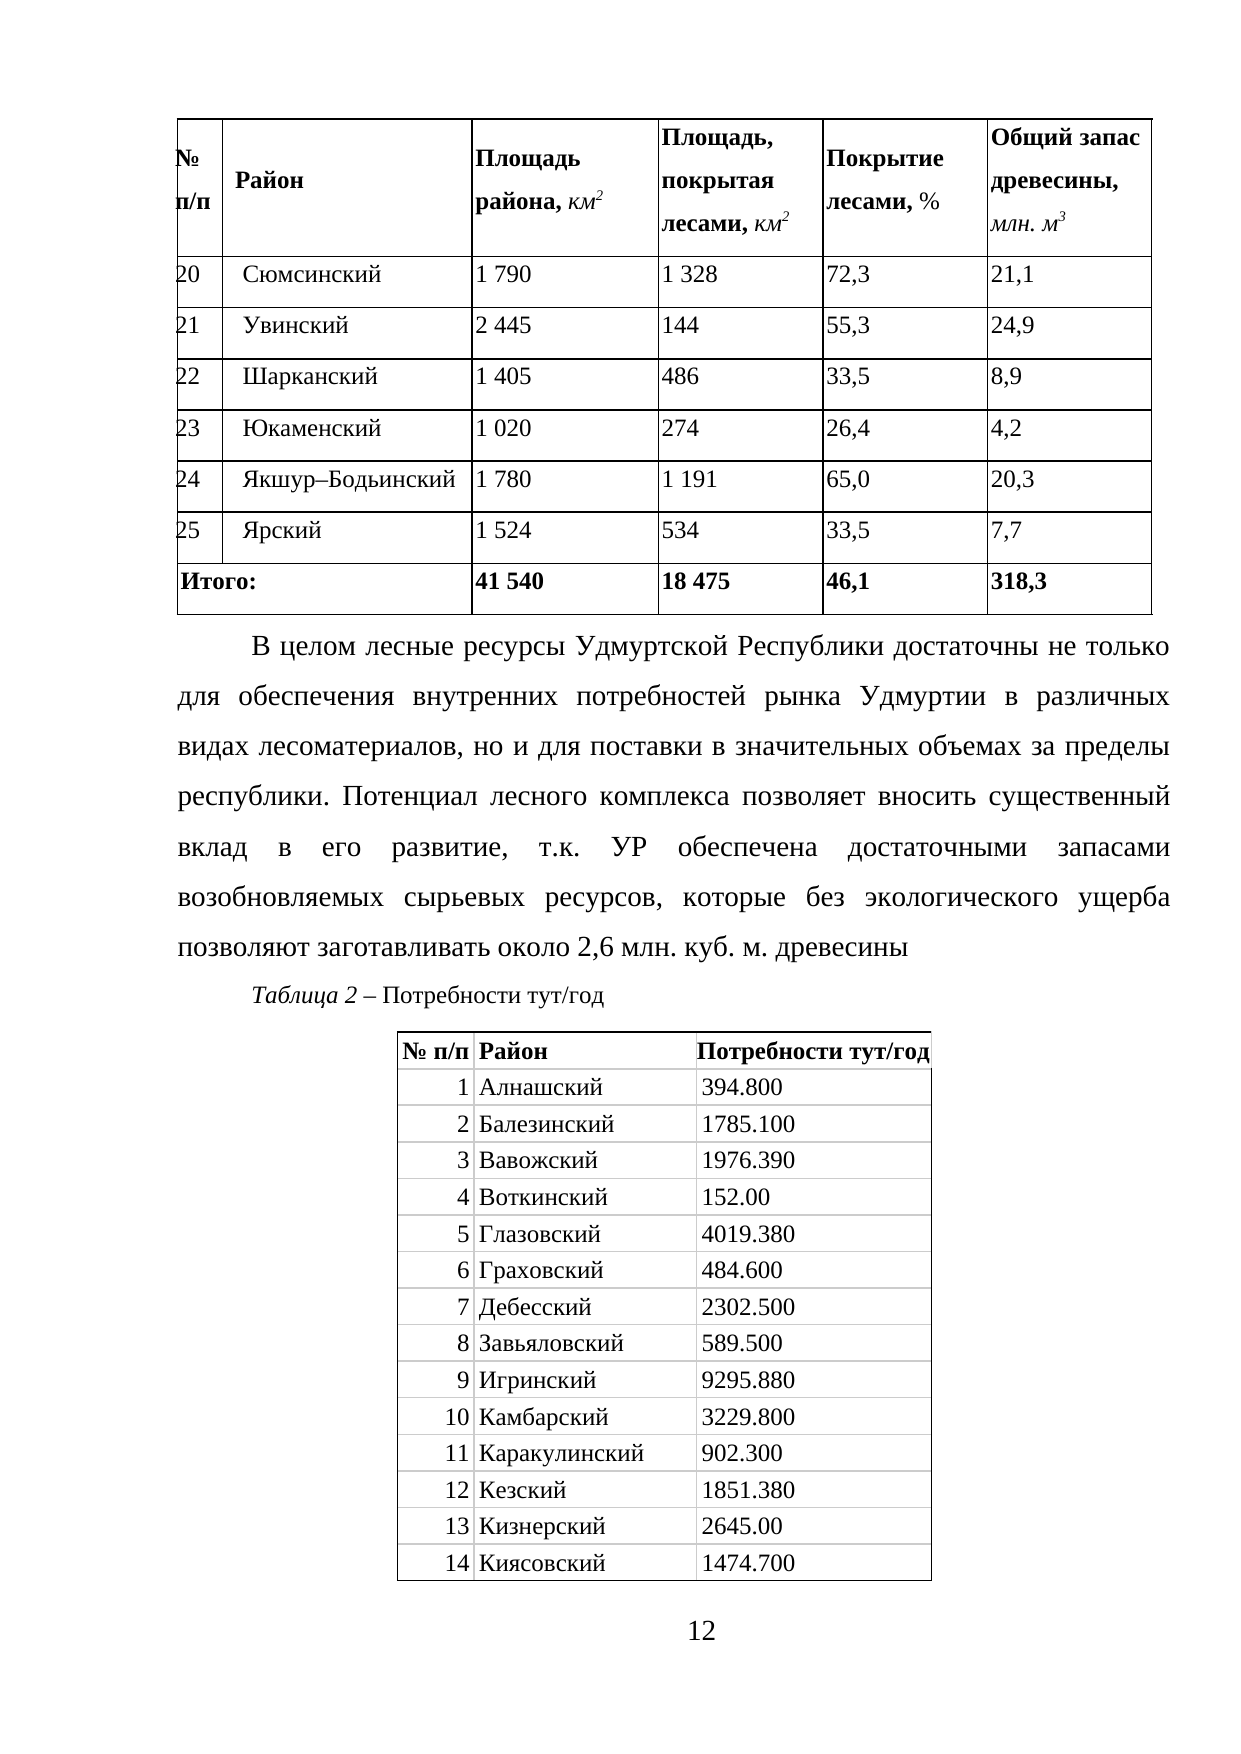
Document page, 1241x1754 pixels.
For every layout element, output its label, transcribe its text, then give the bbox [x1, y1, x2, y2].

table_cell 8,9 [988, 360, 1151, 409]
table_cell 1 790 [473, 257, 658, 307]
table_header Район [223, 120, 471, 256]
table_cell 589.500 [697, 1325, 931, 1360]
table_cell 7,7 [988, 513, 1151, 562]
table_cell Сюмсинский [223, 257, 471, 307]
table_cell 318,3 [988, 564, 1151, 613]
table_cell 11 [398, 1435, 473, 1470]
table_cell 18 475 [659, 564, 822, 613]
table_header Потребности тут/год [697, 1033, 931, 1068]
table_cell 22 [178, 360, 222, 409]
table_cell Вавожский [475, 1143, 696, 1177]
table_cell 1976.390 [697, 1143, 931, 1177]
table_cell Увинский [223, 308, 471, 358]
table_cell 1 405 [473, 360, 658, 409]
table_cell 144 [659, 308, 822, 358]
table_cell Кизнерский [475, 1508, 696, 1543]
table_cell 26,4 [824, 411, 987, 460]
table_cell 20,3 [988, 462, 1151, 511]
table_cell 10 [398, 1398, 473, 1433]
table_cell 24 [178, 462, 222, 511]
table_cell 41 540 [473, 564, 658, 613]
table_cell 486 [659, 360, 822, 409]
table_header № п/п [178, 120, 222, 256]
table_cell 21 [178, 308, 222, 358]
table_cell Балезинский [475, 1106, 696, 1141]
table_cell 9295.880 [697, 1362, 931, 1397]
table_cell Кезский [475, 1472, 696, 1507]
table_cell Юкаменский [223, 411, 471, 460]
table_cell 1 524 [473, 513, 658, 562]
table_cell 55,3 [824, 308, 987, 358]
table_cell 902.300 [697, 1435, 931, 1470]
table_header Покрытие лесами, % [824, 120, 987, 256]
text В целом лесные ресурсы Удмуртской Республики достаточны не только для обеспечения внутренних потребностей рынка Удмуртии в различных видах лесоматериалов, но и для поставки в значительных объемах за пределы республики. Потенциал лесного комплекса позволяет вносить существенный вклад в его развитие, т.к. УР обеспечена достаточными запасами возобновляемых сырьевых ресурсов, которые без экологического ущерба позволяют заготавливать около 2,6 млн. куб. м. древесины [177, 628, 1171, 963]
table_cell 20 [178, 257, 222, 307]
table_cell 33,5 [824, 513, 987, 562]
table_cell Итого: [178, 564, 471, 613]
table_cell Киясовский [475, 1545, 696, 1580]
table_cell 1 328 [659, 257, 822, 307]
table_header Площадь, покрытая лесами, км2 [659, 120, 822, 256]
table_cell 12 [398, 1472, 473, 1507]
table_cell 33,5 [824, 360, 987, 409]
table_cell 6 [398, 1252, 473, 1287]
table_cell Алнашский [475, 1070, 696, 1104]
table_cell 152.00 [697, 1179, 931, 1214]
text Таблица 2 – Потребности тут/год [177, 980, 1152, 1008]
table_cell 1 191 [659, 462, 822, 511]
table_cell Игринский [475, 1362, 696, 1397]
table_cell 46,1 [824, 564, 987, 613]
table_cell 1 020 [473, 411, 658, 460]
table_cell 1 780 [473, 462, 658, 511]
table_cell 21,1 [988, 257, 1151, 307]
table_cell 9 [398, 1362, 473, 1397]
table_cell 3229.800 [697, 1398, 931, 1433]
table_header № п/п [398, 1033, 473, 1068]
table_cell Камбарский [475, 1398, 696, 1433]
table_cell 4019.380 [697, 1216, 931, 1251]
table_cell Каракулинский [475, 1435, 696, 1470]
table_cell 1474.700 [697, 1545, 931, 1580]
table_cell 65,0 [824, 462, 987, 511]
table_cell Дебесский [475, 1289, 696, 1324]
table_cell Шарканский [223, 360, 471, 409]
table_cell 14 [398, 1545, 473, 1580]
table_cell 1851.380 [697, 1472, 931, 1507]
table_cell Якшур–Бодьинский [223, 462, 471, 511]
table_cell 23 [178, 411, 222, 460]
table_cell 4 [398, 1179, 473, 1214]
table_cell 25 [178, 513, 222, 562]
table_header Общий запас древесины, млн. м3 [988, 120, 1151, 256]
table_cell 72,3 [824, 257, 987, 307]
table_cell 274 [659, 411, 822, 460]
table_cell 4,2 [988, 411, 1151, 460]
table_cell Воткинский [475, 1179, 696, 1214]
table_header Район [475, 1033, 696, 1068]
table_cell 2 445 [473, 308, 658, 358]
table_cell 8 [398, 1325, 473, 1360]
table_cell 13 [398, 1508, 473, 1543]
table_cell 534 [659, 513, 822, 562]
table_cell 2302.500 [697, 1289, 931, 1324]
table_cell 5 [398, 1216, 473, 1251]
table_cell 394.800 [697, 1070, 931, 1104]
table_cell Ярский [223, 513, 471, 562]
table_cell 484.600 [697, 1252, 931, 1287]
table_header Площадь района, км2 [473, 120, 658, 256]
table_cell Граховский [475, 1252, 696, 1287]
table_cell 1785.100 [697, 1106, 931, 1141]
table_cell 1 [398, 1070, 473, 1104]
table_cell 2 [398, 1106, 473, 1141]
table_cell Завьяловский [475, 1325, 696, 1360]
table_cell 3 [398, 1143, 473, 1177]
table_cell Глазовский [475, 1216, 696, 1251]
table_cell 2645.00 [697, 1508, 931, 1543]
table_cell 7 [398, 1289, 473, 1324]
table_cell 24,9 [988, 308, 1151, 358]
